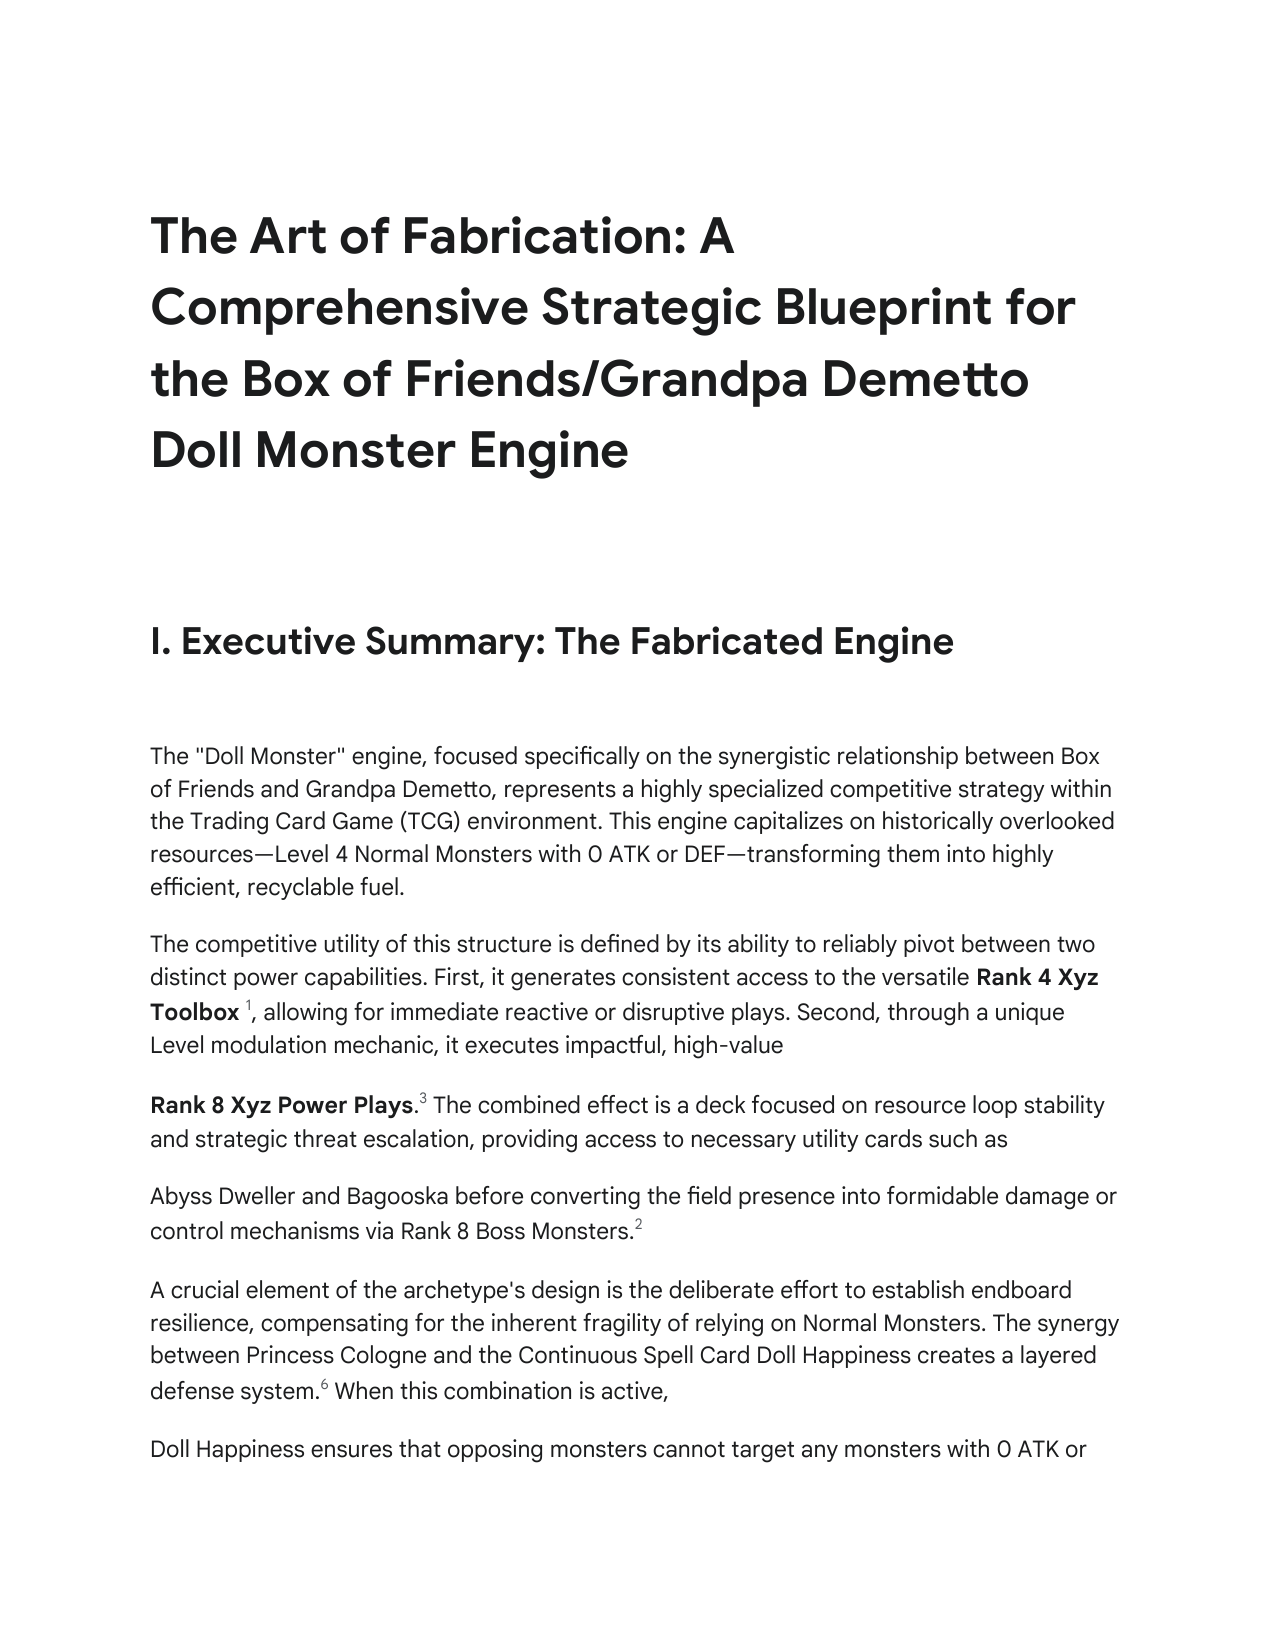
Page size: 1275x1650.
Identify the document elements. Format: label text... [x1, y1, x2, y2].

subtitle The Art of Fabrication: A Comprehensive Strategic Blueprint for the Box of Friends/Grandpa Demetto Doll Monster Engine [150, 205, 1125, 482]
text A crucial element of the archetype's design is the deliberate effort to establish endboard resilience, compensating for the inherent fragility of relying on Normal Monsters. The synergy between Princess Cologne and the Continuous Spell Card Doll Happiness creates a layered defense system.6 When this combination is active, [150, 1276, 1125, 1406]
text The competitive utility of this structure is defined by its ability to reliably pivot between two distinct power capabilities. First, it generates consistent access to the versatile Rank 4 Xyz Toolbox 1, allowing for immediate reactive or disruptive plays. Second, through a unique Level modulation mechanic, it executes impactful, high-value [150, 931, 1125, 1061]
text Rank 8 Xyz Power Plays.3 The combined effect is a deck focused on resource loop stability and strategic threat escalation, providing access to necessary utility cards such as [150, 1089, 1125, 1153]
text The "Doll Monster" engine, focused specifically on the synergistic relationship between Box of Friends and Grandpa Demetto, represents a highly specialized competitive strategy within the Trading Card Game (TCG) environment. This engine capitalizes on historically overlooked resources—Level 4 Normal Monsters with 0 ATK or DEF—transforming them into highly efficient, recyclable fuel. [150, 742, 1125, 902]
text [150, 1436, 1125, 1464]
subtitle I. Executive Summary: The Fabricated Engine [150, 618, 1125, 665]
text Abyss Dweller and Bagooska before converting the field presence into formidable damage or control mechanisms via Rank 8 Boss Monsters.2 [150, 1182, 1125, 1247]
